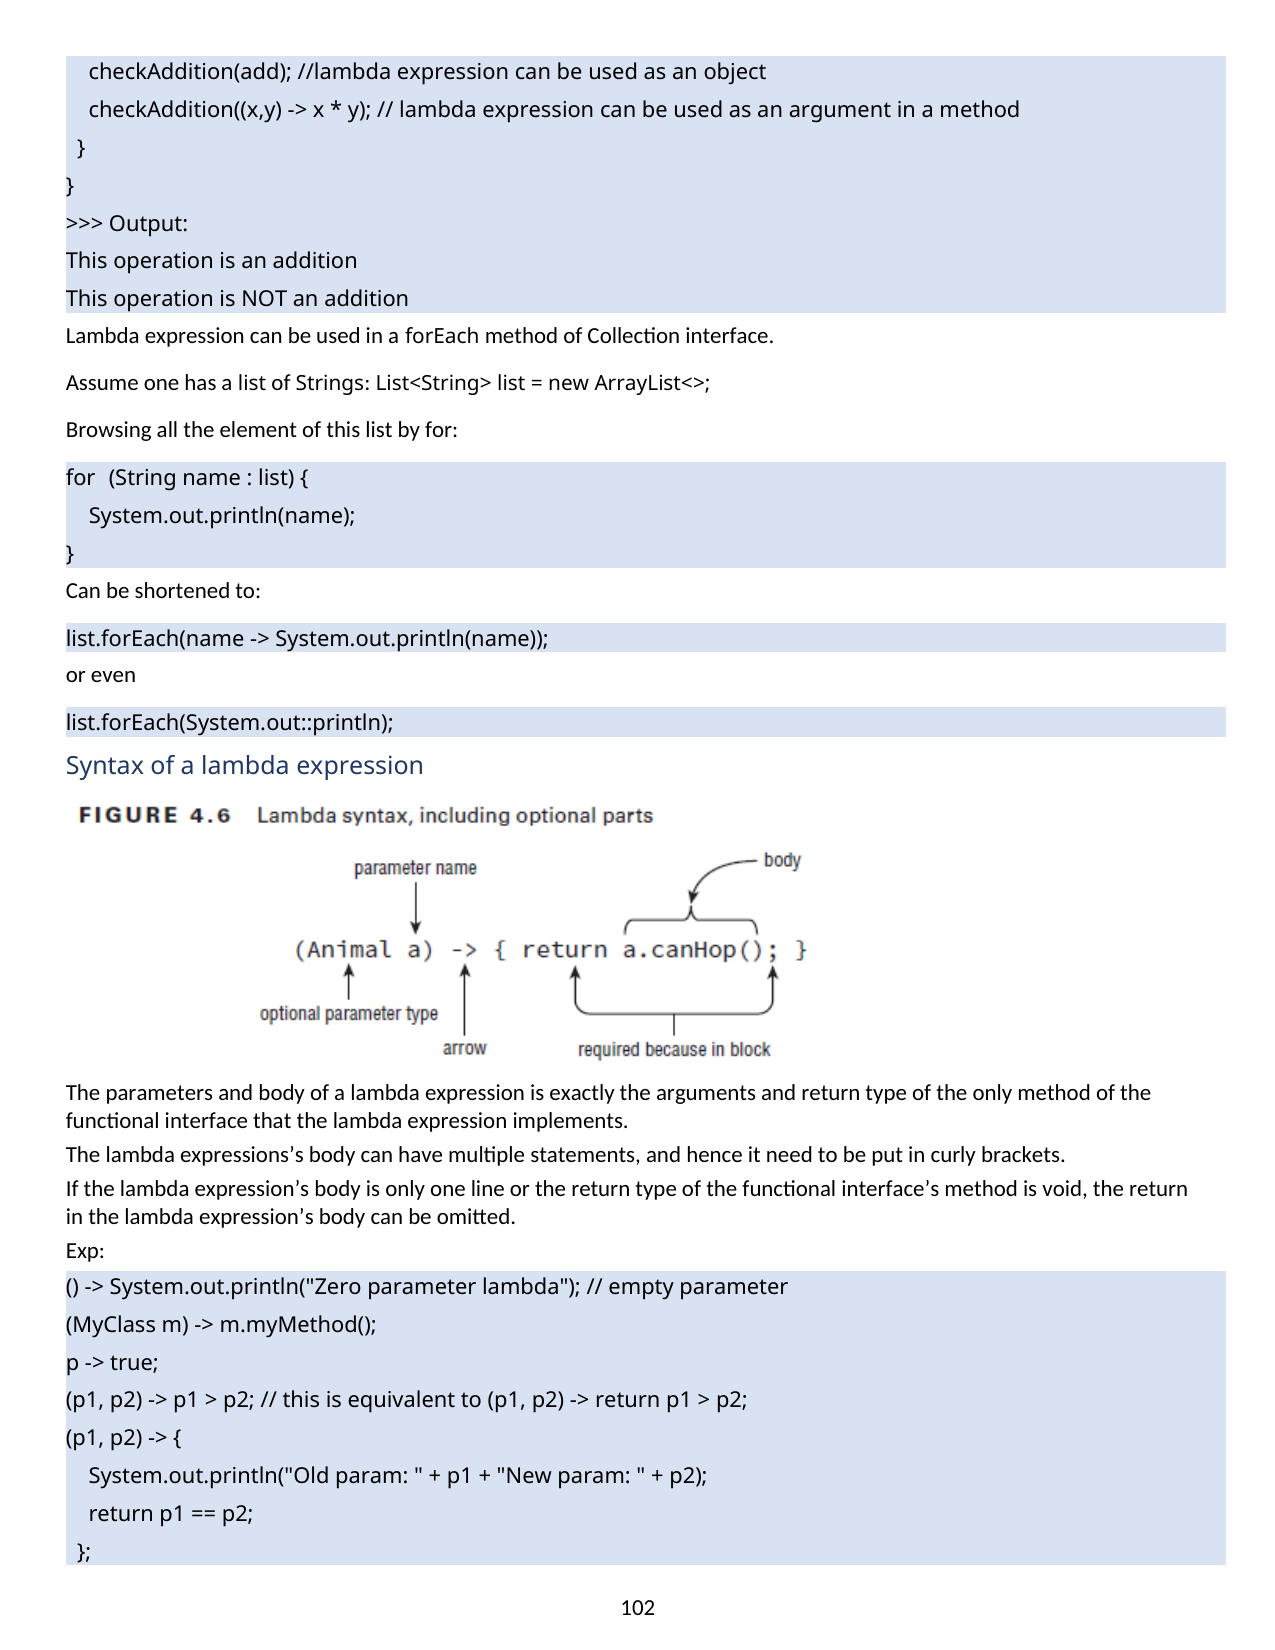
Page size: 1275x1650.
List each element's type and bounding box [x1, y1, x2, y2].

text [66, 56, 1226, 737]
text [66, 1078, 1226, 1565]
picture [65, 790, 819, 1072]
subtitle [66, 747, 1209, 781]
